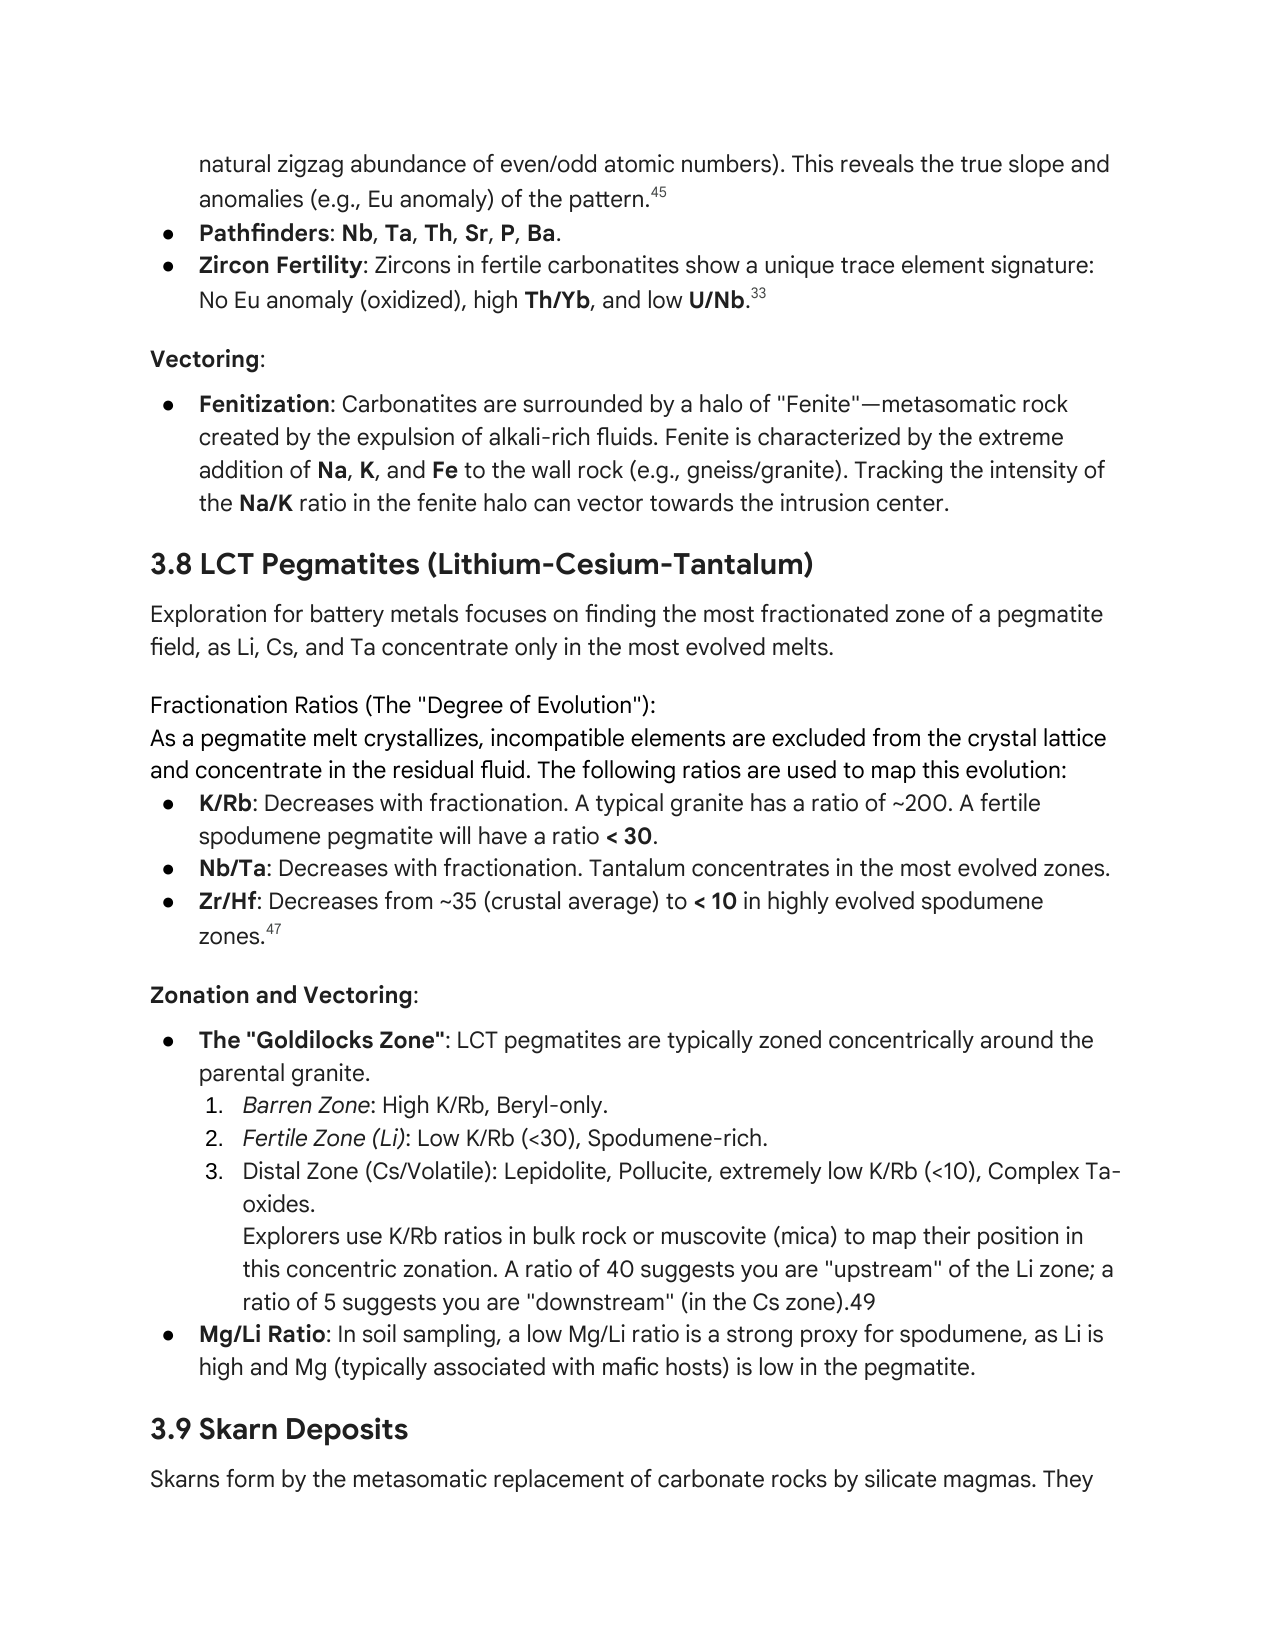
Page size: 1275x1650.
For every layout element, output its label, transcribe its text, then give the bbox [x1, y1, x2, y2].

list Fertile Zone (Li): Low K/Rb (<30), Spodumene-rich. [205, 1124, 1125, 1153]
text As a pegmatite melt crystallizes, incompatible elements are excluded from the crystal lattice and concentrate in the residual fluid. The following ratios are used to map this evolution: [150, 724, 1125, 785]
list Nb/Ta: Decreases with fractionation. Tantalum concentrates in the most evolved zones. [161, 854, 1125, 883]
text Fractionation Ratios (The "Degree of Evolution"): [150, 691, 1125, 720]
list K/Rb: Decreases with fractionation. A typical granite has a ratio of ~200. A fertile spodumene pegmatite will have a ratio < 30. [161, 789, 1125, 851]
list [161, 150, 1125, 214]
text Zonation and Vectoring: [150, 981, 1125, 1010]
text Exploration for battery metals focuses on finding the most fractionated zone of a pegmatite field, as Li, Cs, and Ta concentrate only in the most evolved melts. [150, 601, 1125, 662]
list Distal Zone (Cs/Volatile): Lepidolite, Pollucite, extremely low K/Rb (<10), Complex Ta-oxides. Explorers use K/Rb ratios in bulk rock or muscovite (mica) to map their position in this concentric zonation. A ratio of 40 suggests you are "upstream" of the Li zone; a ratio of 5 suggests you are "downstream" (in the Cs zone).49 [205, 1157, 1125, 1317]
subtitle 3.8 LCT Pegmatites (Lithium-Cesium-Tantalum) [150, 546, 1125, 583]
list The "Goldilocks Zone": LCT pegmatites are typically zoned concentrically around the parental granite. [161, 1026, 1125, 1088]
list Barren Zone: High K/Rb, Beryl-only. [205, 1092, 1125, 1121]
list Zircon Fertility: Zircons in fertile carbonatites show a unique trace element signature: No Eu anomaly (oxidized), high Th/Yb, and low U/Nb.33 [161, 252, 1125, 316]
list Mg/Li Ratio: In soil sampling, a low Mg/Li ratio is a strong proxy for spodumene, as Li is high and Mg (typically associated with mafic hosts) is low in the pegmatite. [161, 1321, 1125, 1382]
text Vectoring: [150, 345, 1125, 374]
list Pathfinders: Nb, Ta, Th, Sr, P, Ba. [161, 219, 1125, 248]
subtitle 3.9 Skarn Deposits [150, 1411, 1125, 1448]
list Zr/Hf: Decreases from ~35 (crustal average) to < 10 in highly evolved spodumene zones.47 [161, 887, 1125, 952]
list Fenitization: Carbonatites are surrounded by a halo of "Fenite"—metasomatic rock created by the expulsion of alkali-rich fluids. Fenite is characterized by the extreme addition of Na, K, and Fe to the wall rock (e.g., gneiss/granite). Tracking the intensity of the Na/K ratio in the fenite halo can vector towards the intrusion center. [161, 391, 1125, 517]
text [150, 1465, 1125, 1494]
